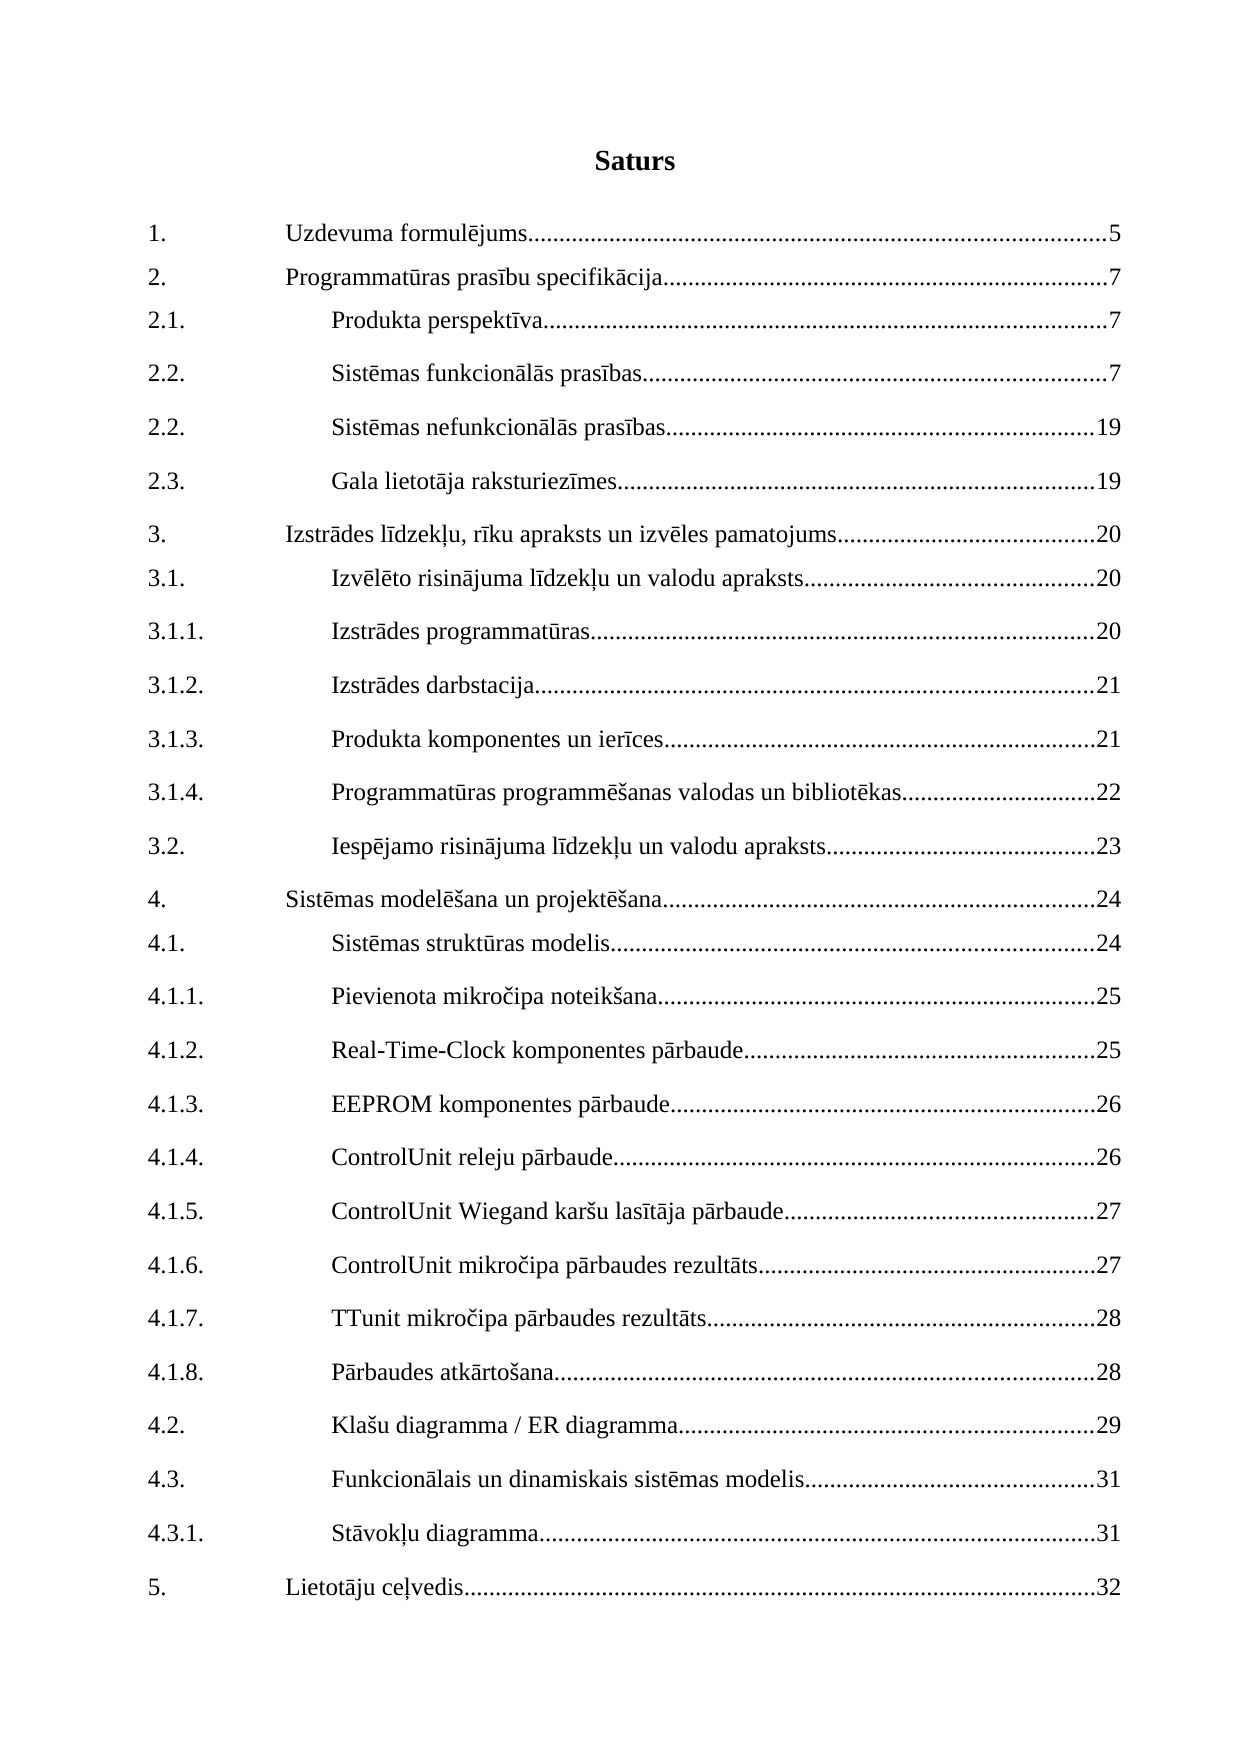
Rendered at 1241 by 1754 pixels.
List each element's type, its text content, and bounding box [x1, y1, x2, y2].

text Saturs [148, 143, 1122, 177]
